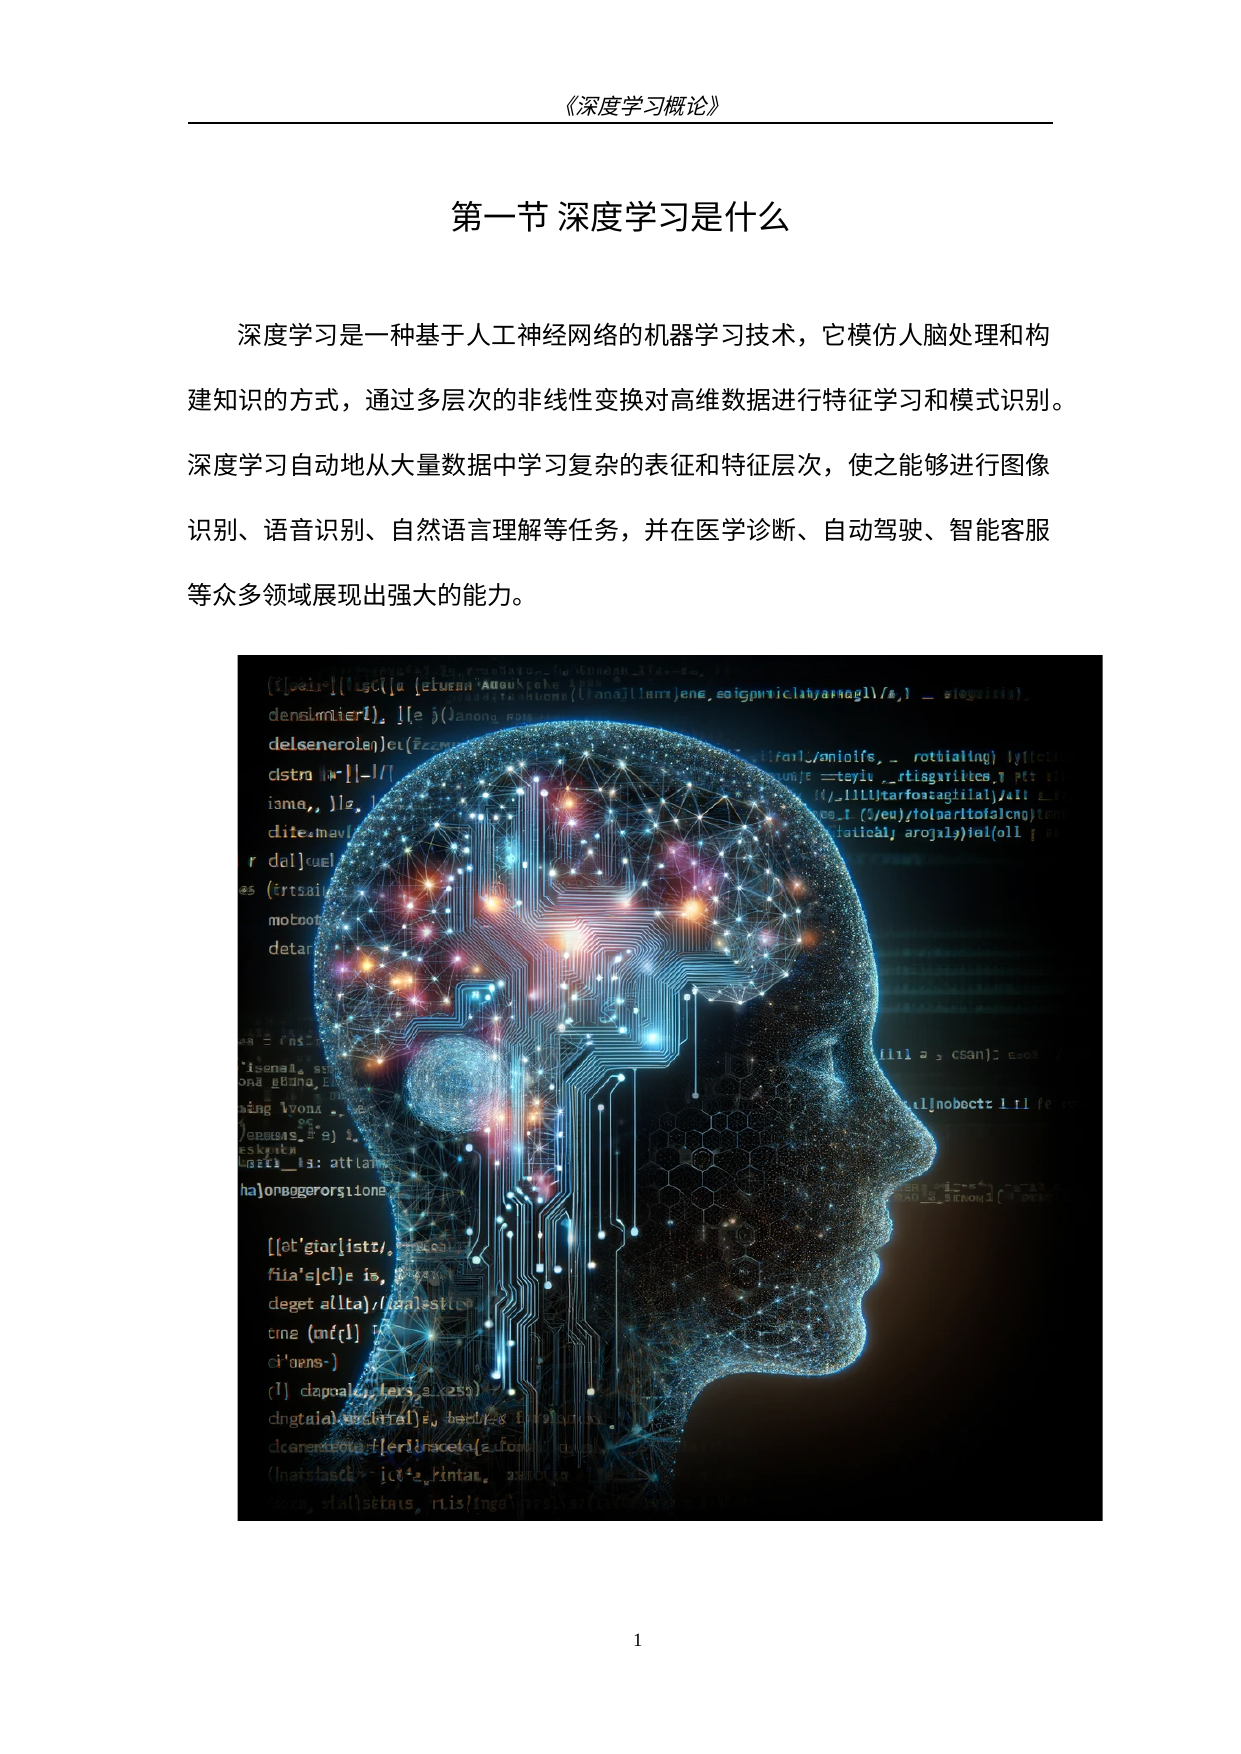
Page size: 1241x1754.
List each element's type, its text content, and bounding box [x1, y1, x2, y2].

picture [237, 655, 1103, 1521]
text 深度学习是一种基于人工神经网络的机器学习技术，它模仿人脑处理和构建知识的方式，通过多层次的非线性变换对高维数据进行特征学习和模式识别。深度学习自动地从大量数据中学习复杂的表征和特征层次，使之能够进行图像识别、语音识别、自然语言理解等任务，并在医学诊断、自动驾驶、智能客服等众多领域展现出强大的能力。 [187, 301, 1053, 626]
text 第一节 深度学习是什么 [187, 183, 1053, 248]
